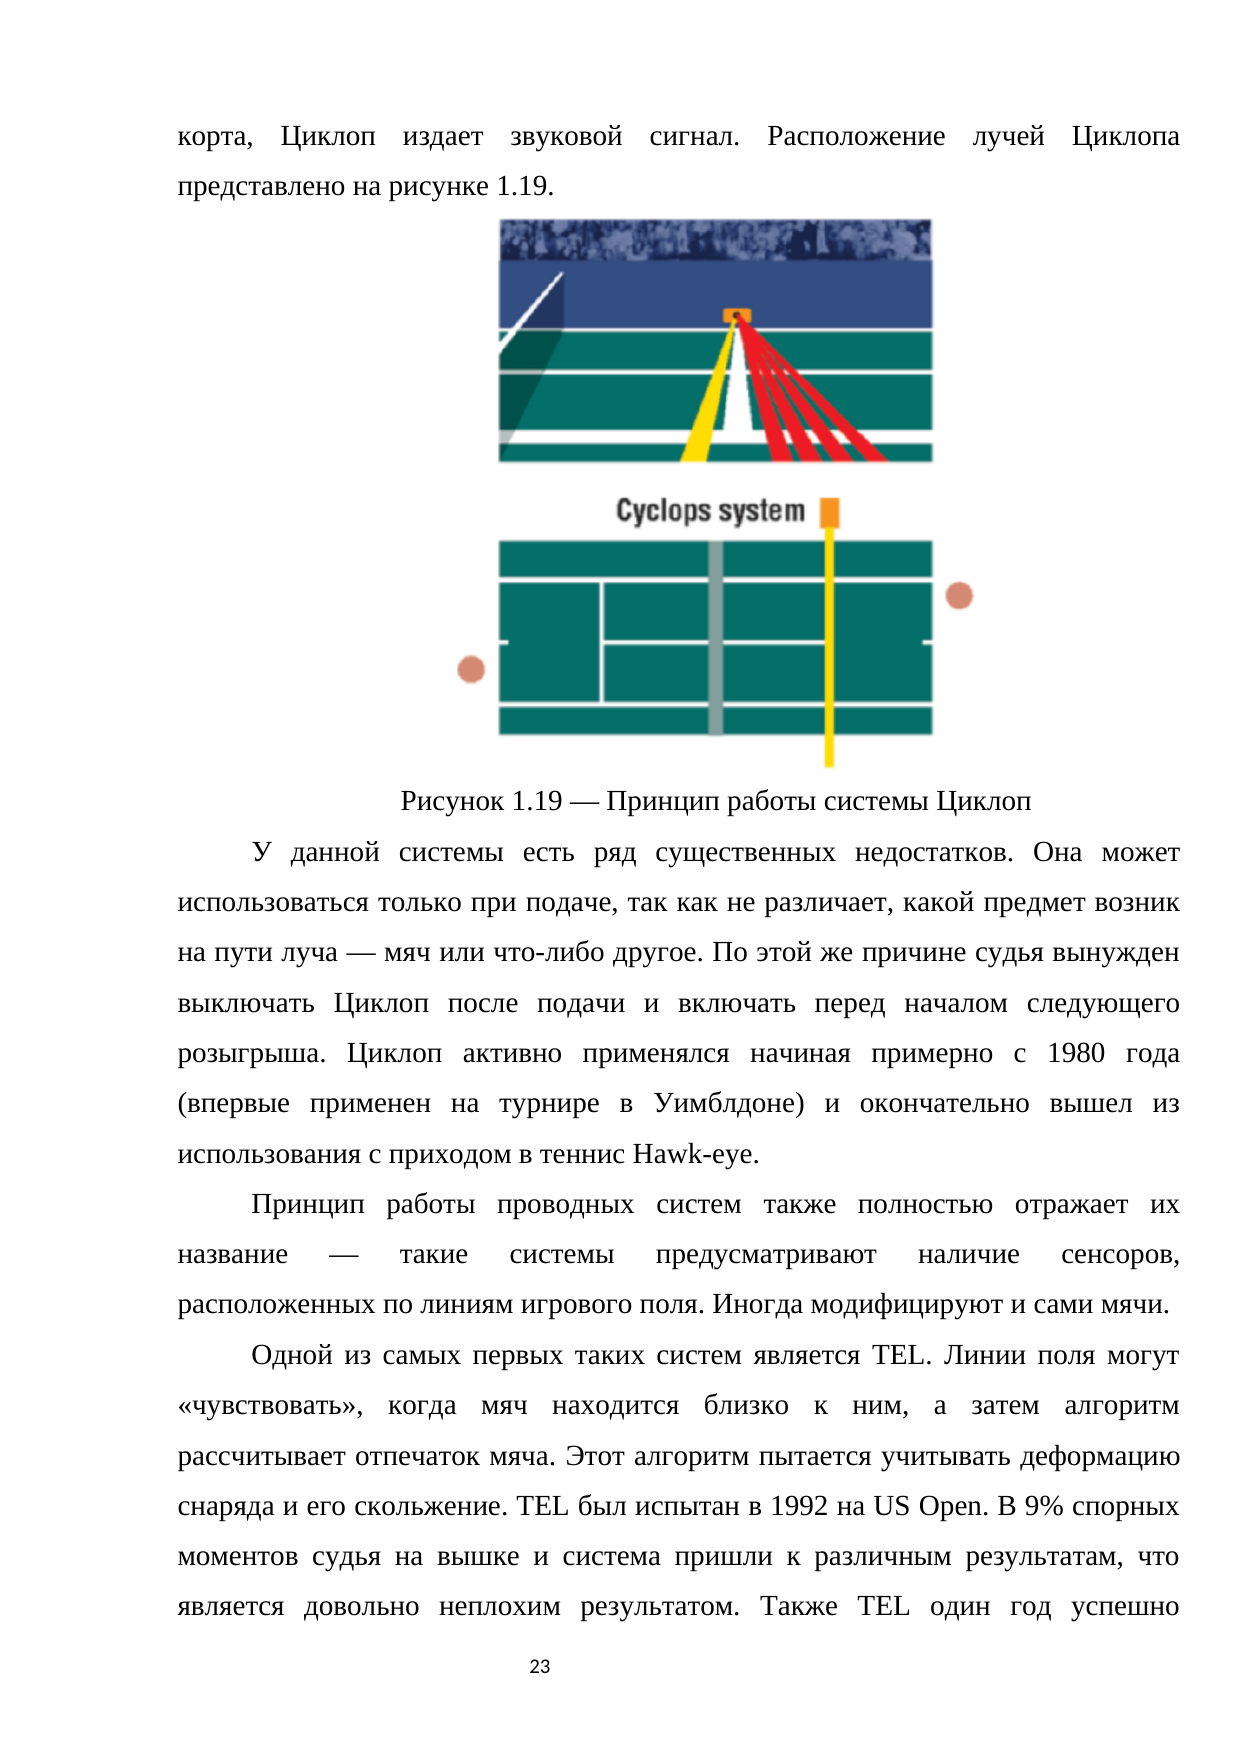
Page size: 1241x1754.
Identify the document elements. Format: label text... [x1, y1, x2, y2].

text Принцип работы проводных систем также полностью отражает их название — такие системы предусматривают наличие сенсоров, расположенных по линиям игрового поля. Иногда модифицируют и сами мячи. [177, 1186, 1181, 1320]
text У данной системы есть ряд существенных недостатков. Она может использоваться только при подаче, так как не различает, какой предмет возник на пути луча — мяч или что-либо другое. По этой же причине судья вынужден выключать Циклоп после подачи и включать перед началом следующего розыгрыша. Циклоп активно применялся начиная примерно с 1980 года (впервые применен на турнире в Уимблдоне) и окончательно вышел из использования с приходом в теннис Hawk-eye. [177, 834, 1181, 1169]
picture [457, 218, 976, 771]
text Рисунок 1.19 — Принцип работы системы Циклоп [177, 783, 1181, 817]
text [177, 1337, 1181, 1622]
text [177, 118, 1181, 202]
